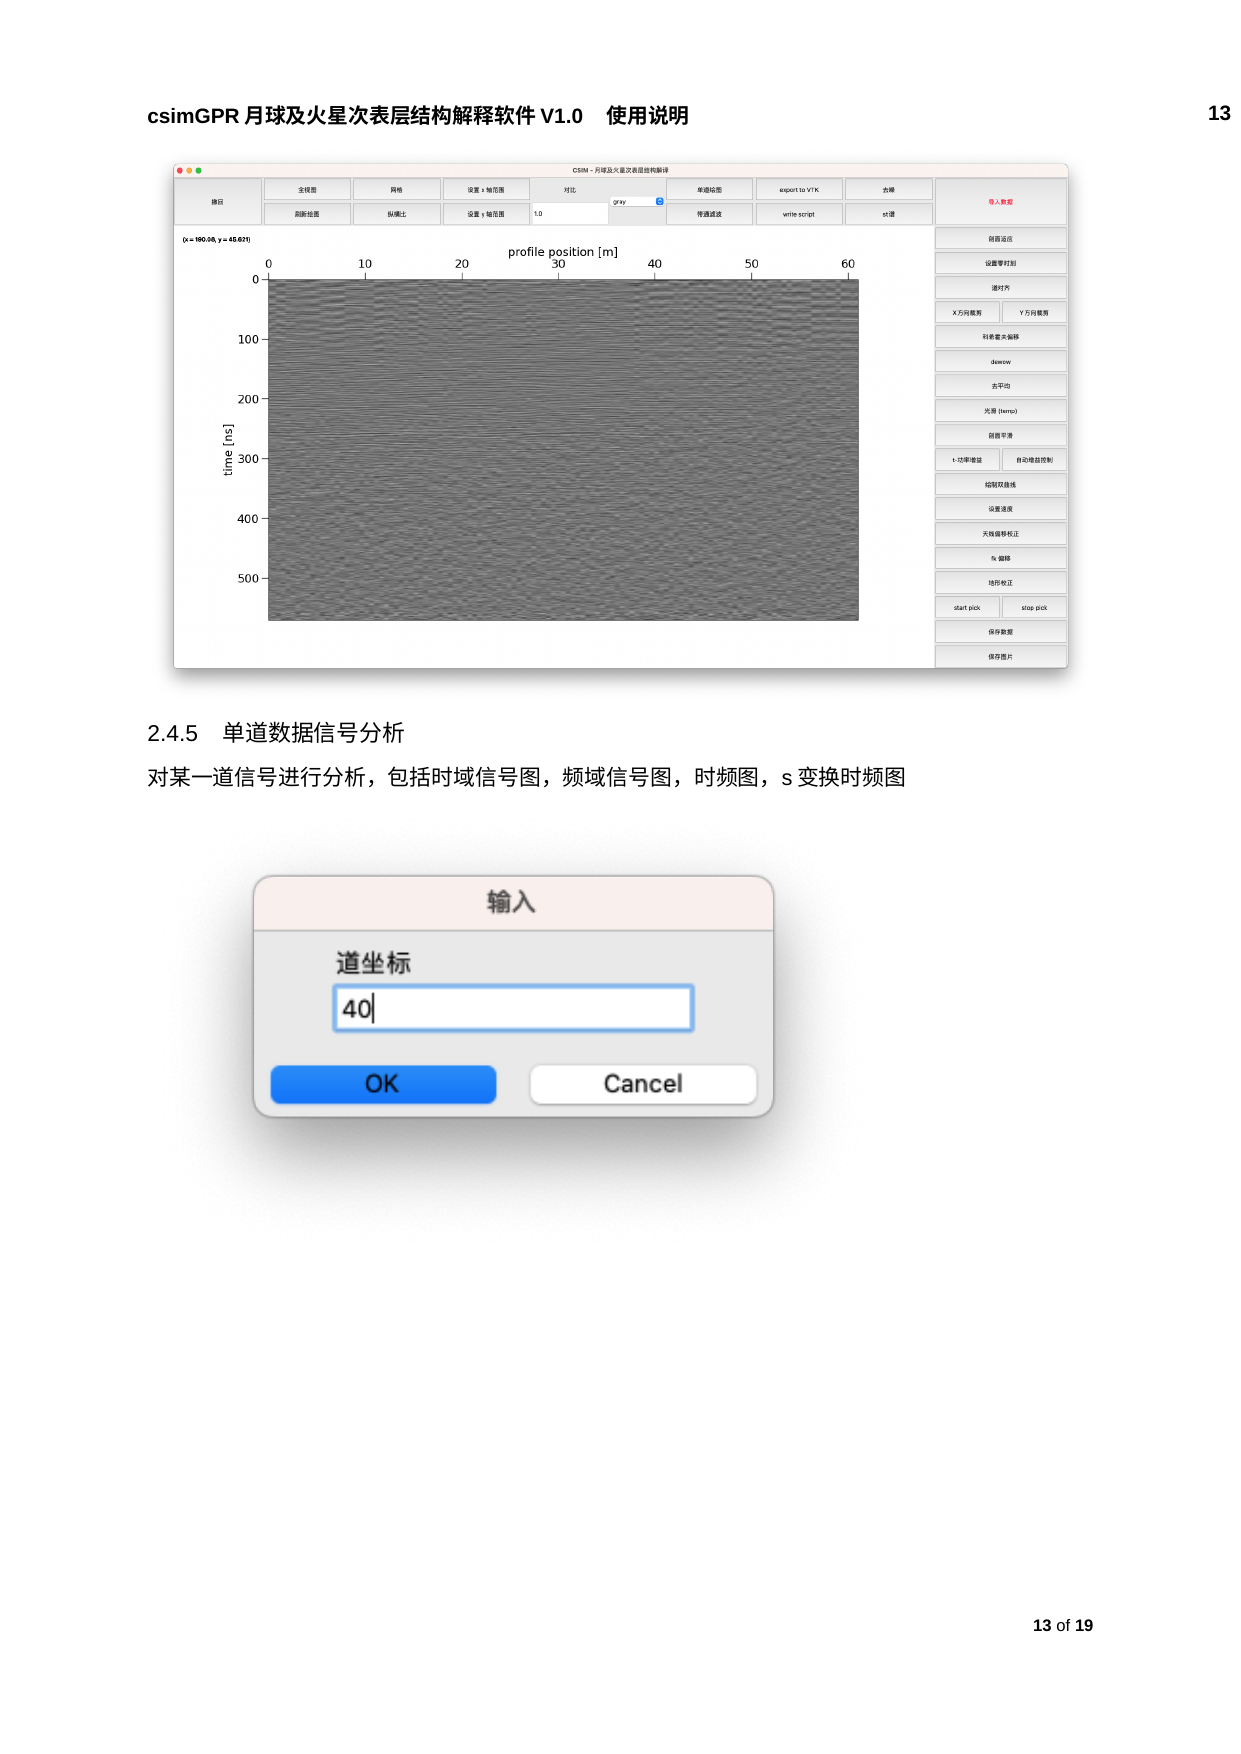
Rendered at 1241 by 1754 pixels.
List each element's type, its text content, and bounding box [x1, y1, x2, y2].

text 对某一道信号进行分析，包括时域信号图，频域信号图，时频图，s变换时频图 [147, 760, 1093, 792]
picture [147, 147, 1094, 703]
subtitle 单道数据信号分析 [147, 715, 1093, 748]
picture [147, 804, 880, 1259]
